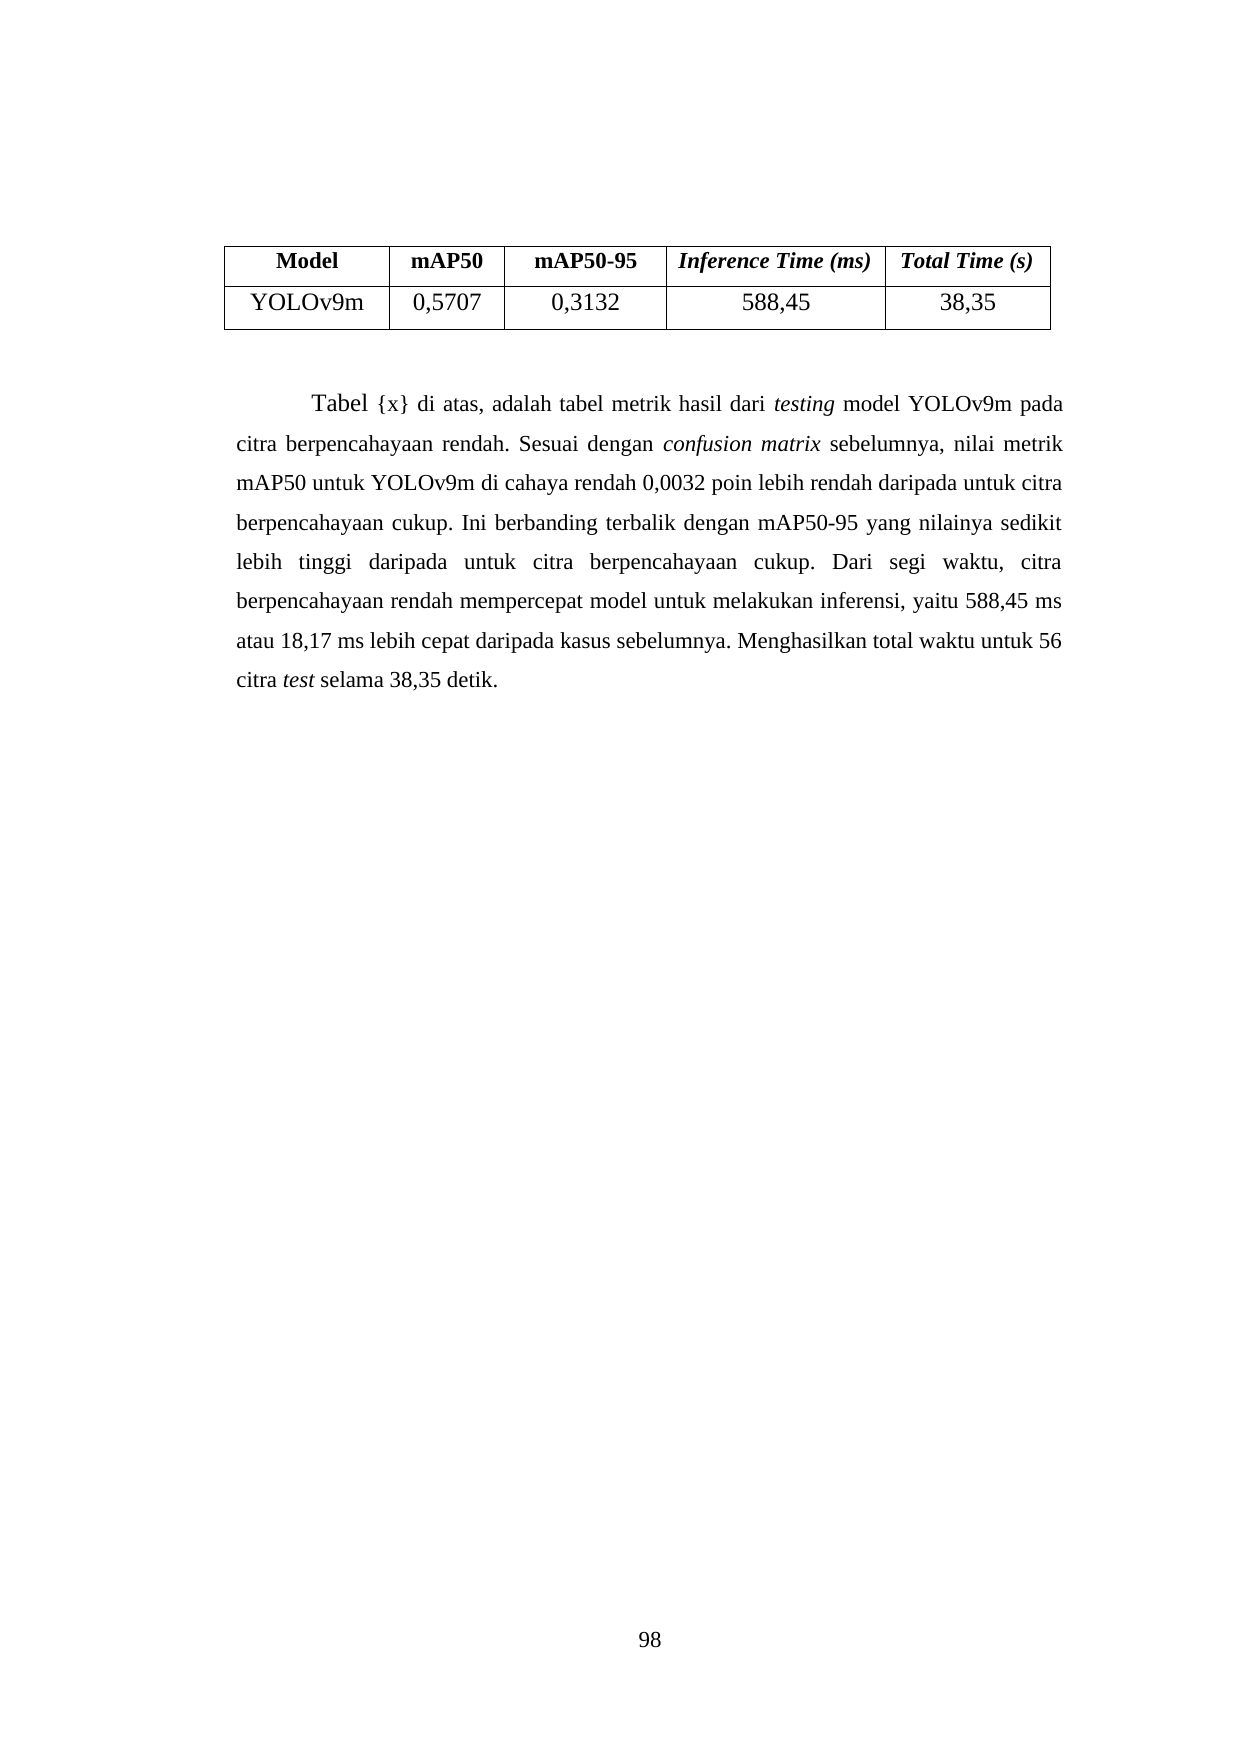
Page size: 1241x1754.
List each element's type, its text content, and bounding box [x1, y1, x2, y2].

table_header Total Time (s) [886, 247, 1050, 286]
table_cell YOLOv9m [225, 287, 389, 329]
table_header Model [225, 247, 389, 286]
table_header Inference Time (ms) [667, 247, 885, 286]
table_cell 588,45 [667, 287, 885, 329]
table_header mAP50-95 [505, 247, 666, 286]
table_cell 0,3132 [505, 287, 666, 329]
table_header mAP50 [390, 247, 504, 286]
table_cell 38,35 [886, 287, 1050, 329]
text Tabel {x} di atas, adalah tabel metrik hasil dari testing model YOLOv9m pada citra berpencahayaan rendah. Sesuai dengan confusion matrix sebelumnya, nilai metrik mAP50 untuk YOLOv9m di cahaya rendah 0,0032 poin lebih rendah daripada untuk citra berpencahayaan cukup. Ini berbanding terbalik dengan mAP50-95 yang nilainya sedikit lebih tinggi daripada untuk citra berpencahayaan cukup. Dari segi waktu, citra berpencahayaan rendah mempercepat model untuk melakukan inferensi, yaitu 588,45 ms atau 18,17 ms lebih cepat daripada kasus sebelumnya. Menghasilkan total waktu untuk 56 citra test selama 38,35 detik. [236, 388, 1063, 693]
table_cell 0,5707 [390, 287, 504, 329]
